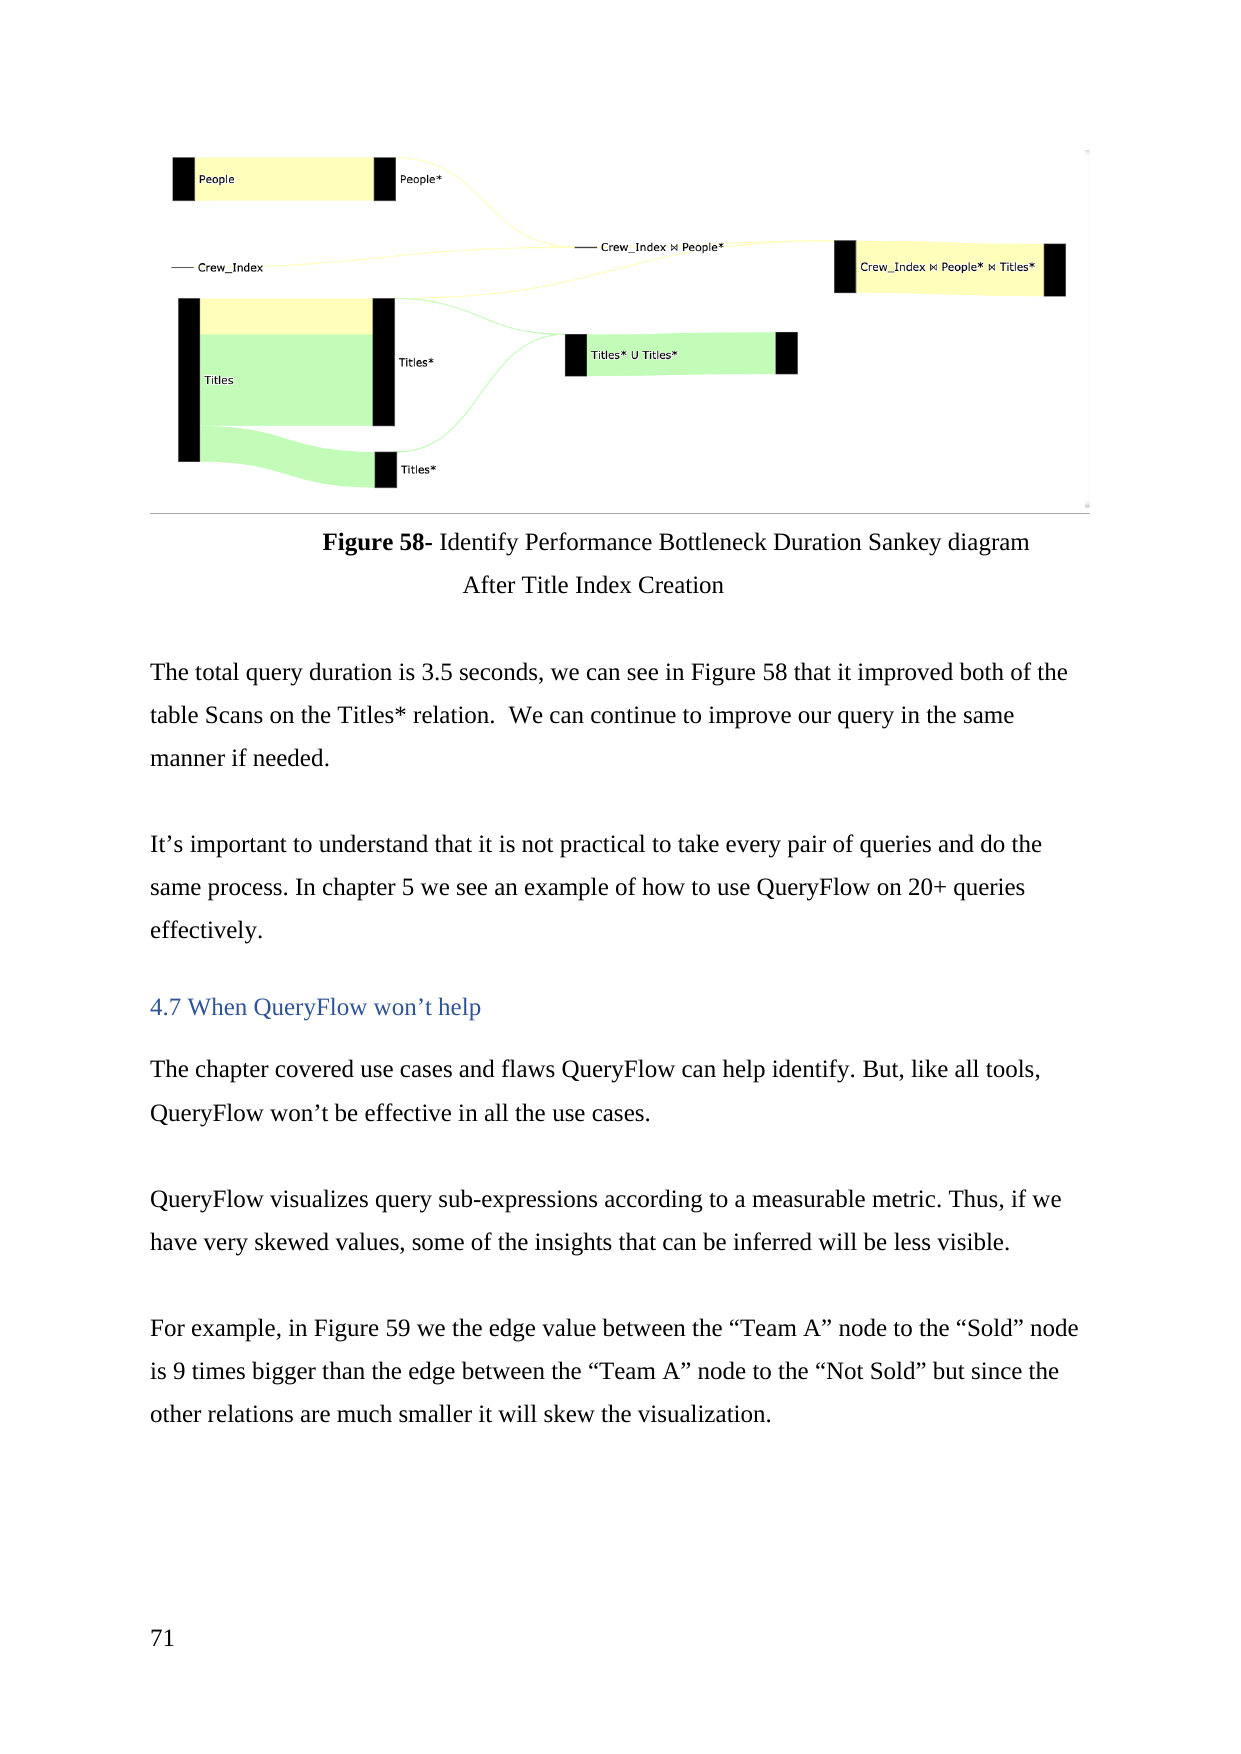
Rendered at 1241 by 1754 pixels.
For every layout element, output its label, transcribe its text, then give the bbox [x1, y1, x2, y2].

picture [150, 150, 1090, 514]
text It’s important to understand that it is not practical to take every pair of queries and do the same process. In chapter 5 we see an example of how to use QueryFlow on 20+ queries effectively. [150, 829, 1090, 944]
text Figure 58- Identify Performance Bottleneck Duration Sankey diagram After Title Index Creation [150, 527, 1090, 642]
subtitle 4.7 When QueryFlow won’t help [150, 963, 1090, 1054]
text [150, 1054, 1090, 1428]
text The total query duration is 3.5 seconds, we can see in Figure 58 that it improved both of the table Scans on the Titles* relation. We can continue to improve our query in the same manner if needed. [150, 657, 1090, 772]
